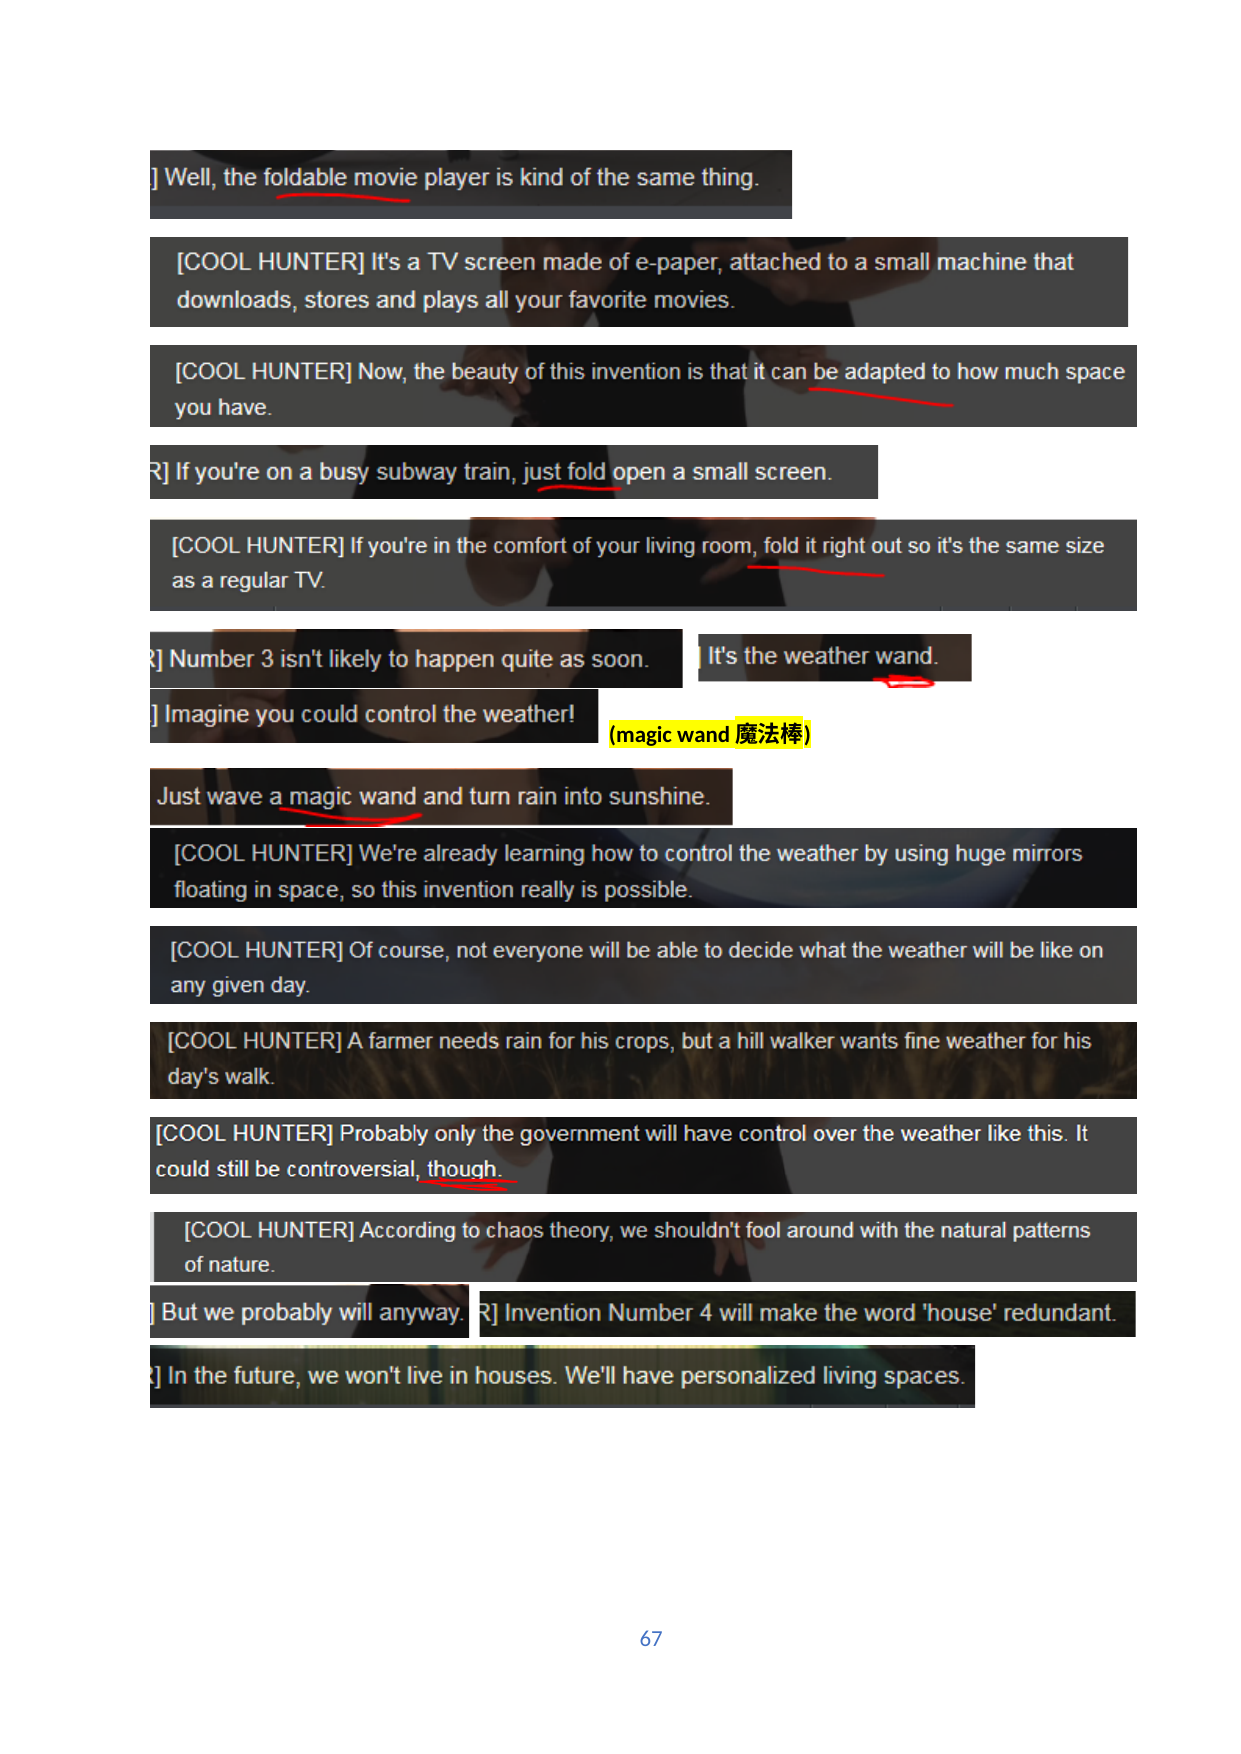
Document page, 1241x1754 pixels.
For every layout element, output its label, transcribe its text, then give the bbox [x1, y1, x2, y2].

picture [150, 517, 1137, 611]
picture [150, 1345, 976, 1408]
picture [150, 768, 733, 827]
picture [150, 828, 1137, 908]
picture [150, 689, 599, 743]
picture [150, 629, 683, 688]
picture [150, 1212, 1137, 1282]
picture [150, 150, 793, 219]
picture [150, 1117, 1137, 1194]
picture [150, 1022, 1137, 1099]
picture [698, 634, 972, 688]
picture [150, 345, 1137, 427]
picture [150, 445, 879, 499]
picture [150, 1284, 470, 1338]
picture [150, 237, 1129, 327]
picture [479, 1291, 1136, 1337]
picture [150, 926, 1137, 1004]
